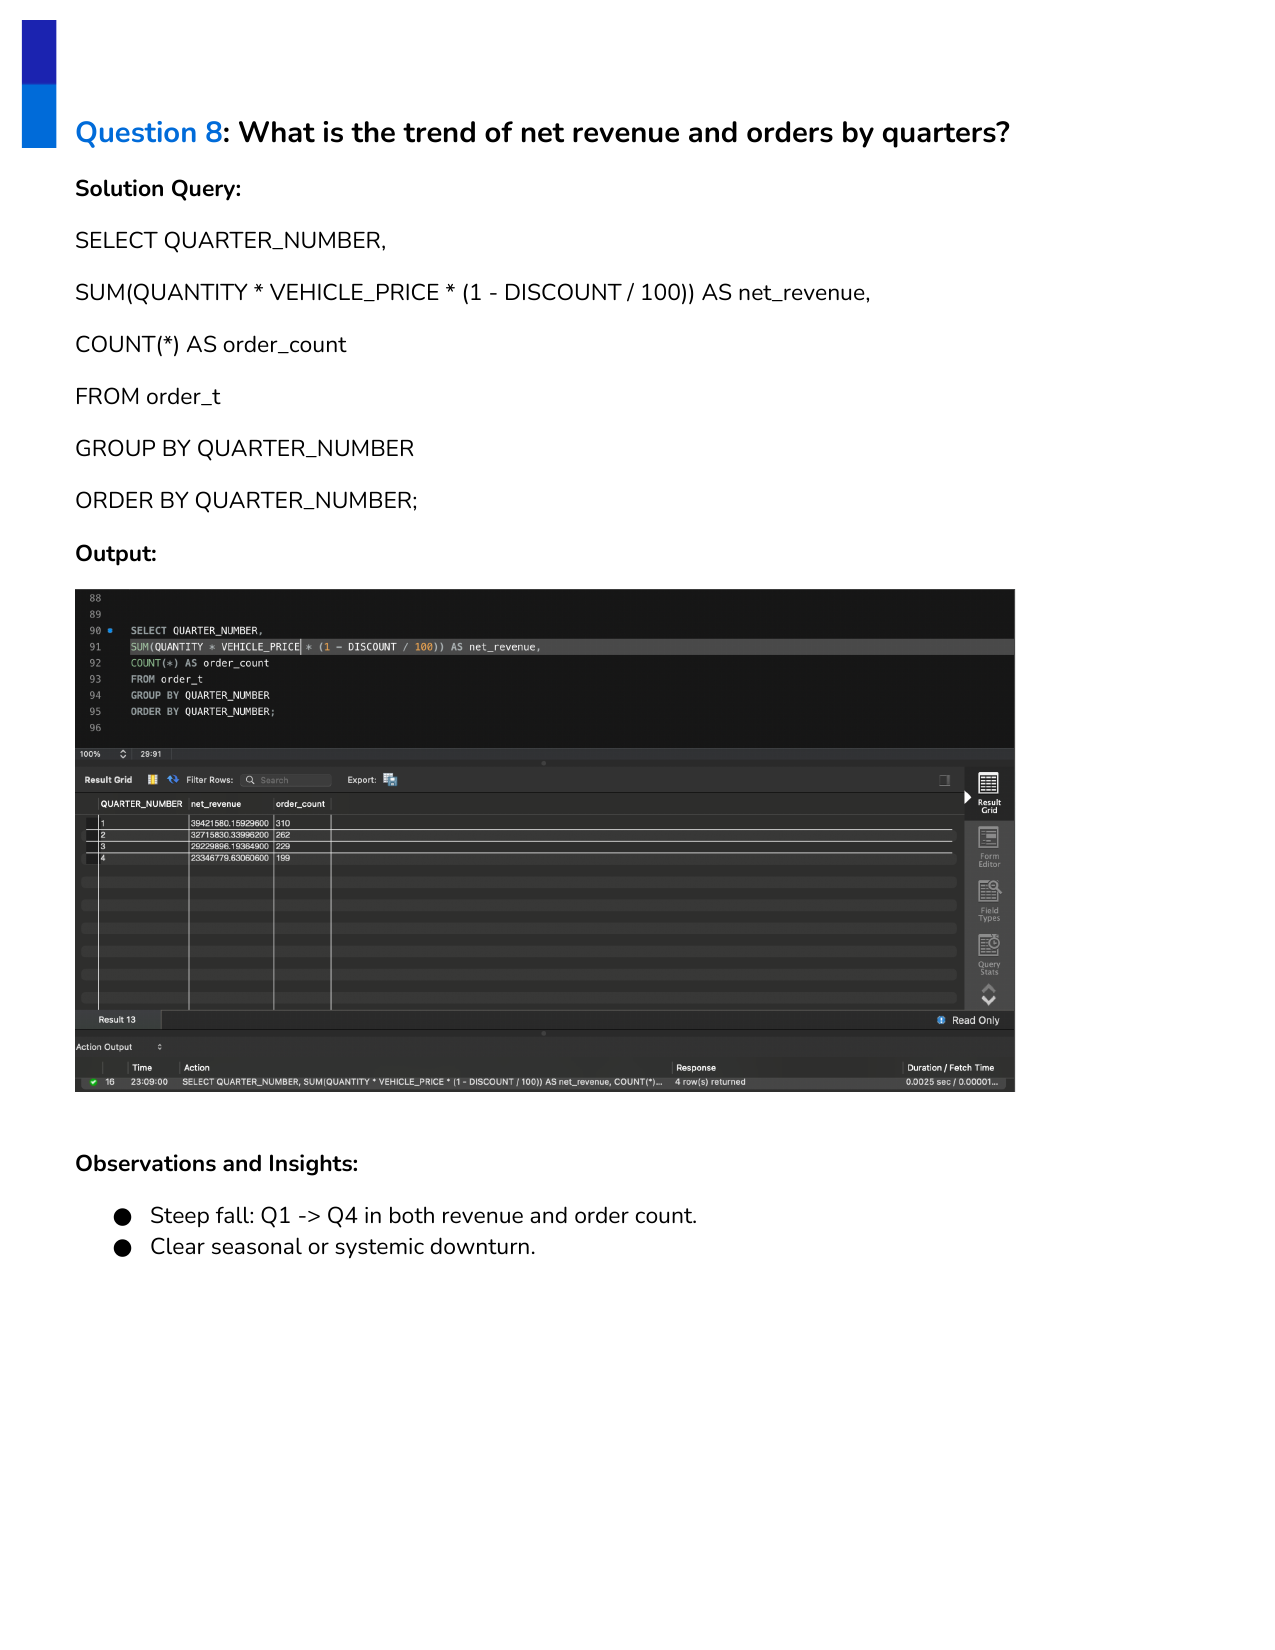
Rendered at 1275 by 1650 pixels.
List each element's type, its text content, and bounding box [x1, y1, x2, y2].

picture [75, 589, 1016, 1092]
picture [21, 20, 57, 148]
list Steep fall: Q1 -> Q4 in both revenue and order count. [112, 1200, 1200, 1231]
text Solution Query: [75, 173, 1200, 204]
text GROUP BY QUARTER_NUMBER [75, 433, 1200, 465]
subtitle Question 8: What is the trend of net revenue and orders by quarters? [75, 112, 1200, 152]
text FROM order_t [75, 381, 1200, 413]
text Observations and Insights: [75, 1148, 1200, 1179]
text Output: [75, 538, 1200, 569]
text ORDER BY QUARTER_NUMBER; [75, 486, 1200, 517]
text COUNT(*) AS order_count [75, 329, 1200, 361]
list Clear seasonal or systemic downturn. [112, 1231, 1200, 1262]
text SELECT QUARTER_NUMBER, [75, 225, 1200, 256]
text SUM(QUANTITY * VEHICLE_PRICE * (1 - DISCOUNT / 100)) AS net_revenue, [75, 277, 1200, 308]
